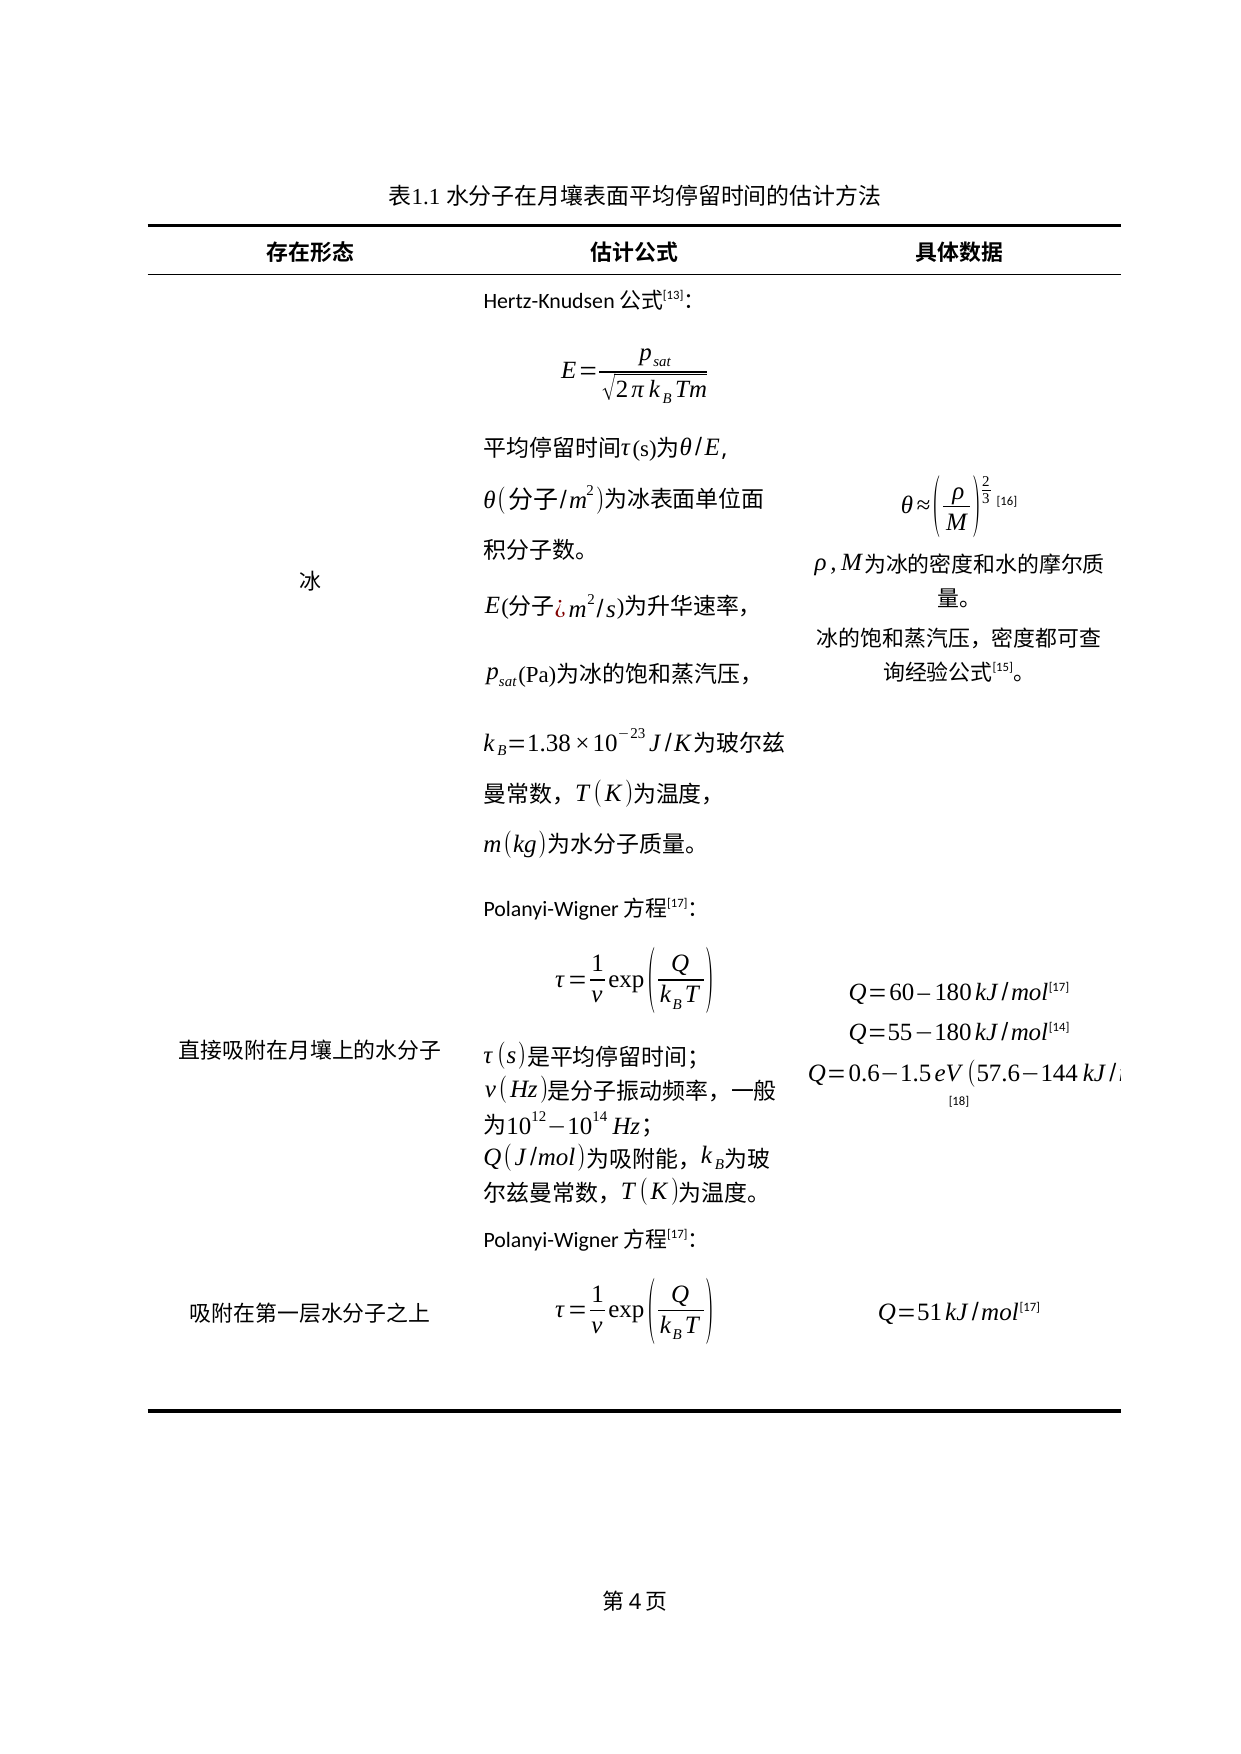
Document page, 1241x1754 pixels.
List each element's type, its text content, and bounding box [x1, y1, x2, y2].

text 表1.1 水分子在月壤表面平均停留时间的估计方法 [148, 178, 1122, 212]
table_cell 冰 [148, 275, 472, 884]
table_cell Polanyi-Wigner方程[17]： [472, 1215, 797, 1409]
table_header 具体数据 [797, 227, 1121, 274]
table_cell 吸附在第一层水分子之上 [148, 1215, 472, 1409]
table_header 存在形态 [148, 227, 472, 274]
table_cell Hertz-Knudsen公式[13]： 平均停留时间(s)为, 为冰表面单位面积分子数。 (分子)为升华速率，(Pa)为冰的饱和蒸汽压，为玻尔兹曼常数，为温度，为水分子质量。 [472, 275, 797, 884]
table_cell [17] [14] [18] [797, 884, 1121, 1214]
table_cell [16] 为冰的密度和水的摩尔质量。 冰的饱和蒸汽压，密度都可查询经验公式[15]。 [797, 275, 1121, 884]
table_header 估计公式 [472, 227, 797, 274]
table_cell [17] [797, 1215, 1121, 1409]
table_cell Polanyi-Wigner方程[17]： 是平均停留时间； 是分子振动频率，一般为； 为吸附能，为玻尔兹曼常数，为温度。 [472, 884, 797, 1214]
table_cell 直接吸附在月壤上的水分子 [148, 884, 472, 1214]
